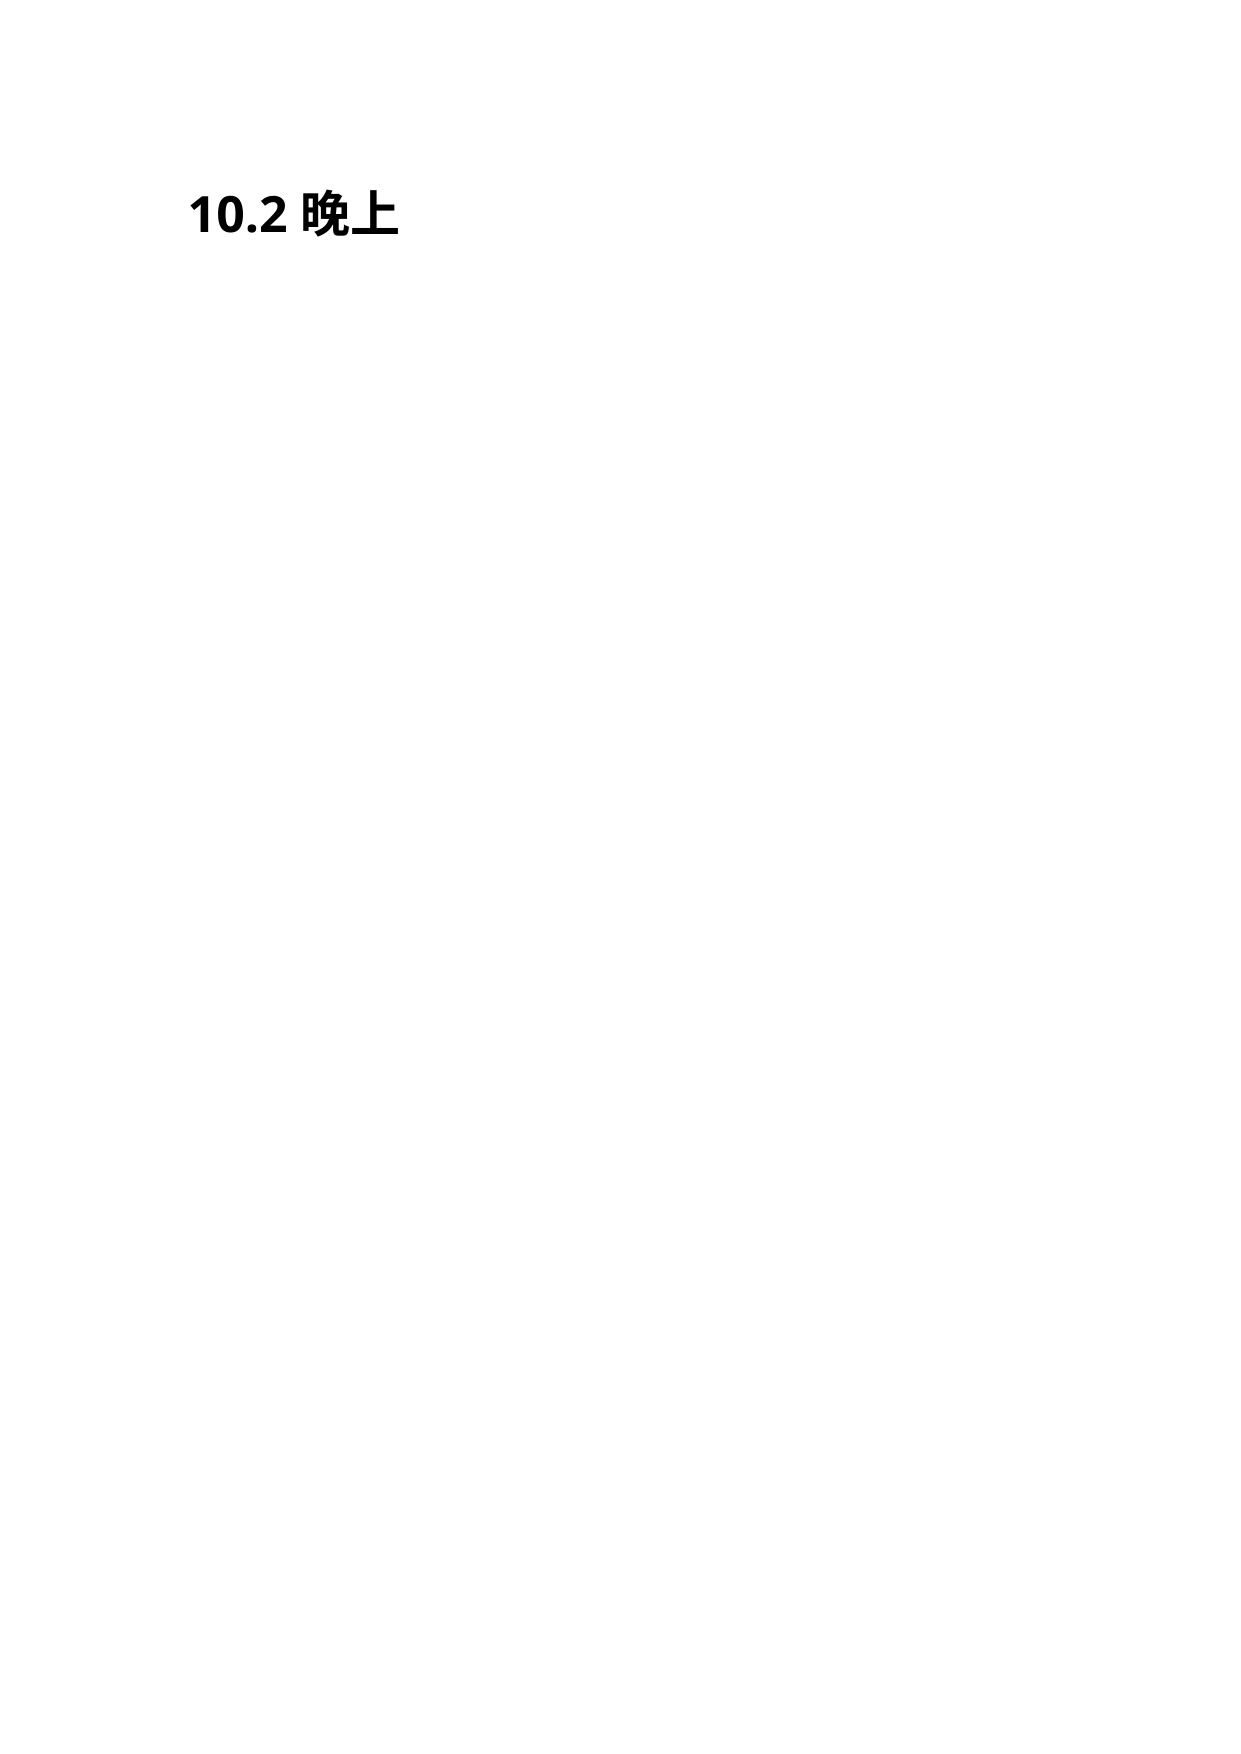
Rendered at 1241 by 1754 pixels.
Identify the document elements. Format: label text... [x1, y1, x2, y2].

subtitle 10.2 晚上 [187, 162, 1053, 259]
